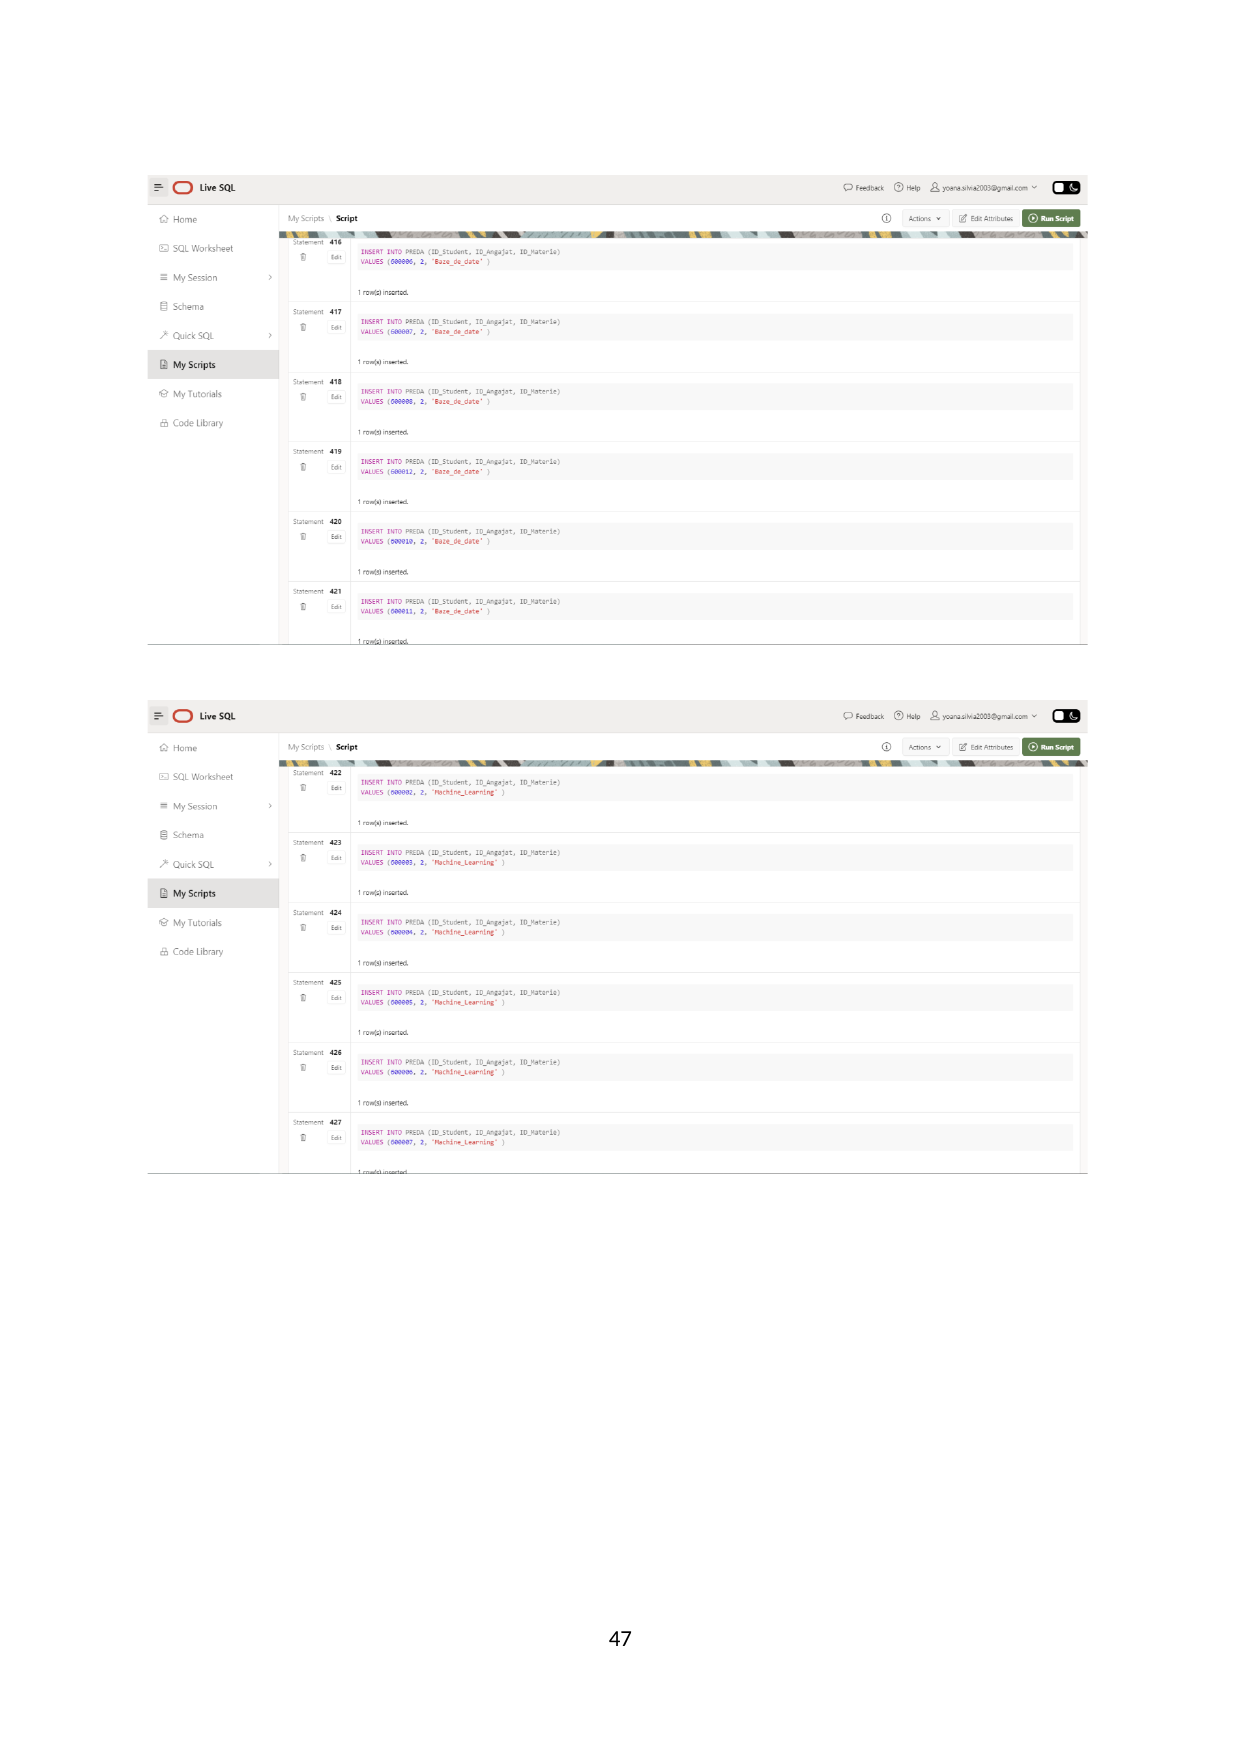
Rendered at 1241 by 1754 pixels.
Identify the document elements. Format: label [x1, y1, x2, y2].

picture [147, 700, 1088, 1174]
picture [147, 175, 1088, 645]
